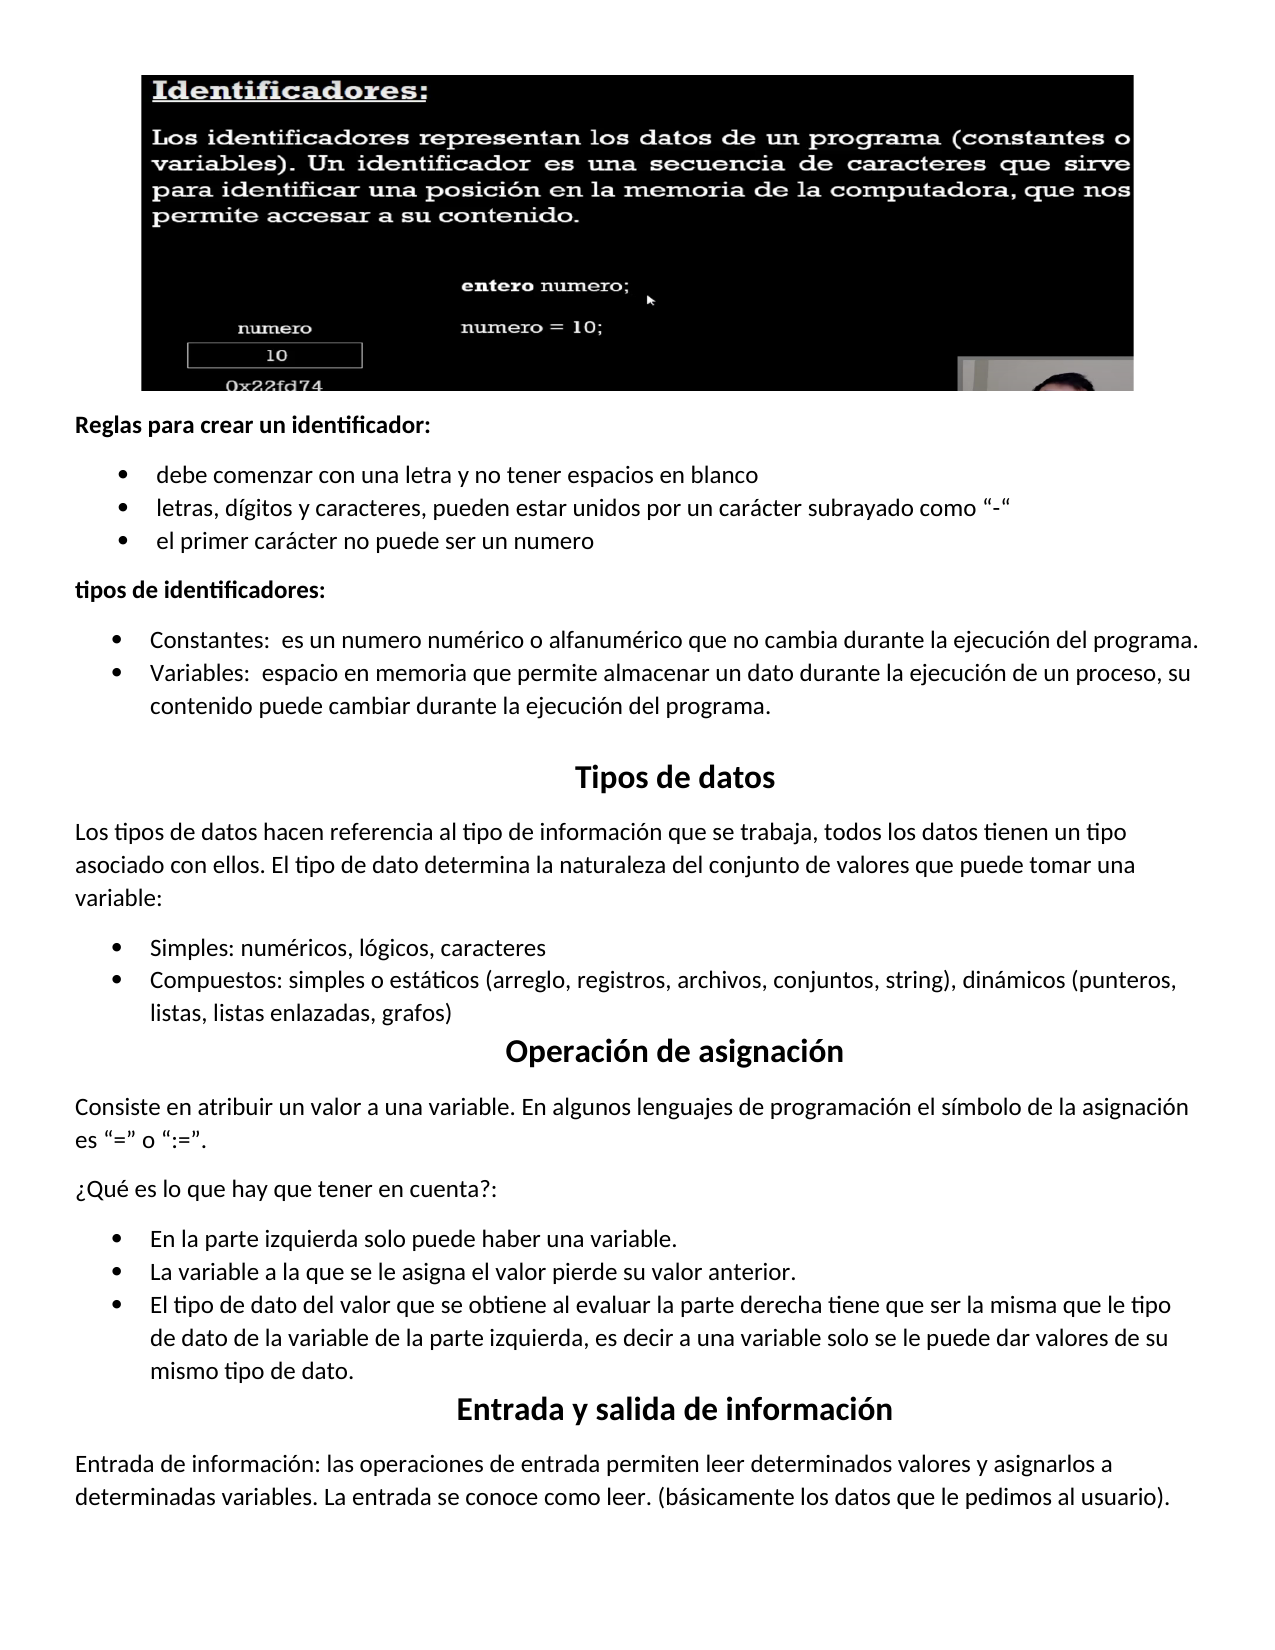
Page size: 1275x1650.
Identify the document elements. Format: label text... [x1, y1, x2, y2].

list Simples: numéricos, lógicos, caracteres [112, 932, 1200, 962]
list Operación de asignación [150, 1031, 1200, 1071]
text Consiste en atribuir un valor a una variable. En algunos lenguajes de programación el símbolo de la asignación es “=” o “:=”. [75, 1091, 1200, 1154]
list Entrada y salida de información [150, 1388, 1200, 1428]
list En la parte izquierda solo puede haber una variable. [112, 1223, 1200, 1254]
list Tipos de datos [150, 756, 1200, 796]
list letras, dígitos y caracteres, pueden estar unidos por un carácter subrayado como “-“ [119, 492, 1200, 522]
text tipos de identificadores: [75, 574, 1200, 605]
list el primer carácter no puede ser un numero [119, 525, 1200, 555]
text Reglas para crear un identificador: [75, 409, 1200, 440]
picture [141, 75, 1134, 391]
text Entrada de información: las operaciones de entrada permiten leer determinados valores y asignarlos a determinadas variables. La entrada se conoce como leer. (básicamente los datos que le pedimos al usuario). [75, 1448, 1200, 1512]
text Los tipos de datos hacen referencia al tipo de información que se trabaja, todos los datos tienen un tipo asociado con ellos. El tipo de dato determina la naturaleza del conjunto de valores que puede tomar una variable: [75, 816, 1200, 913]
list Compuestos: simples o estáticos (arreglo, registros, archivos, conjuntos, string), dinámicos (punteros, listas, listas enlazadas, grafos) [112, 965, 1200, 1028]
text ¿Qué es lo que hay que tener en cuenta?: [75, 1174, 1200, 1204]
list La variable a la que se le asigna el valor pierde su valor anterior. [112, 1256, 1200, 1287]
list Constantes: es un numero numérico o alfanumérico que no cambia durante la ejecución del programa. [112, 624, 1200, 654]
list El tipo de dato del valor que se obtiene al evaluar la parte derecha tiene que ser la misma que le tipo de dato de la variable de la parte izquierda, es decir a una variable solo se le puede dar valores de su mismo tipo de dato. [112, 1289, 1200, 1385]
list Variables: espacio en memoria que permite almacenar un dato durante la ejecución de un proceso, su contenido puede cambiar durante la ejecución del programa. [112, 657, 1200, 720]
list debe comenzar con una letra y no tener espacios en blanco [119, 459, 1200, 489]
